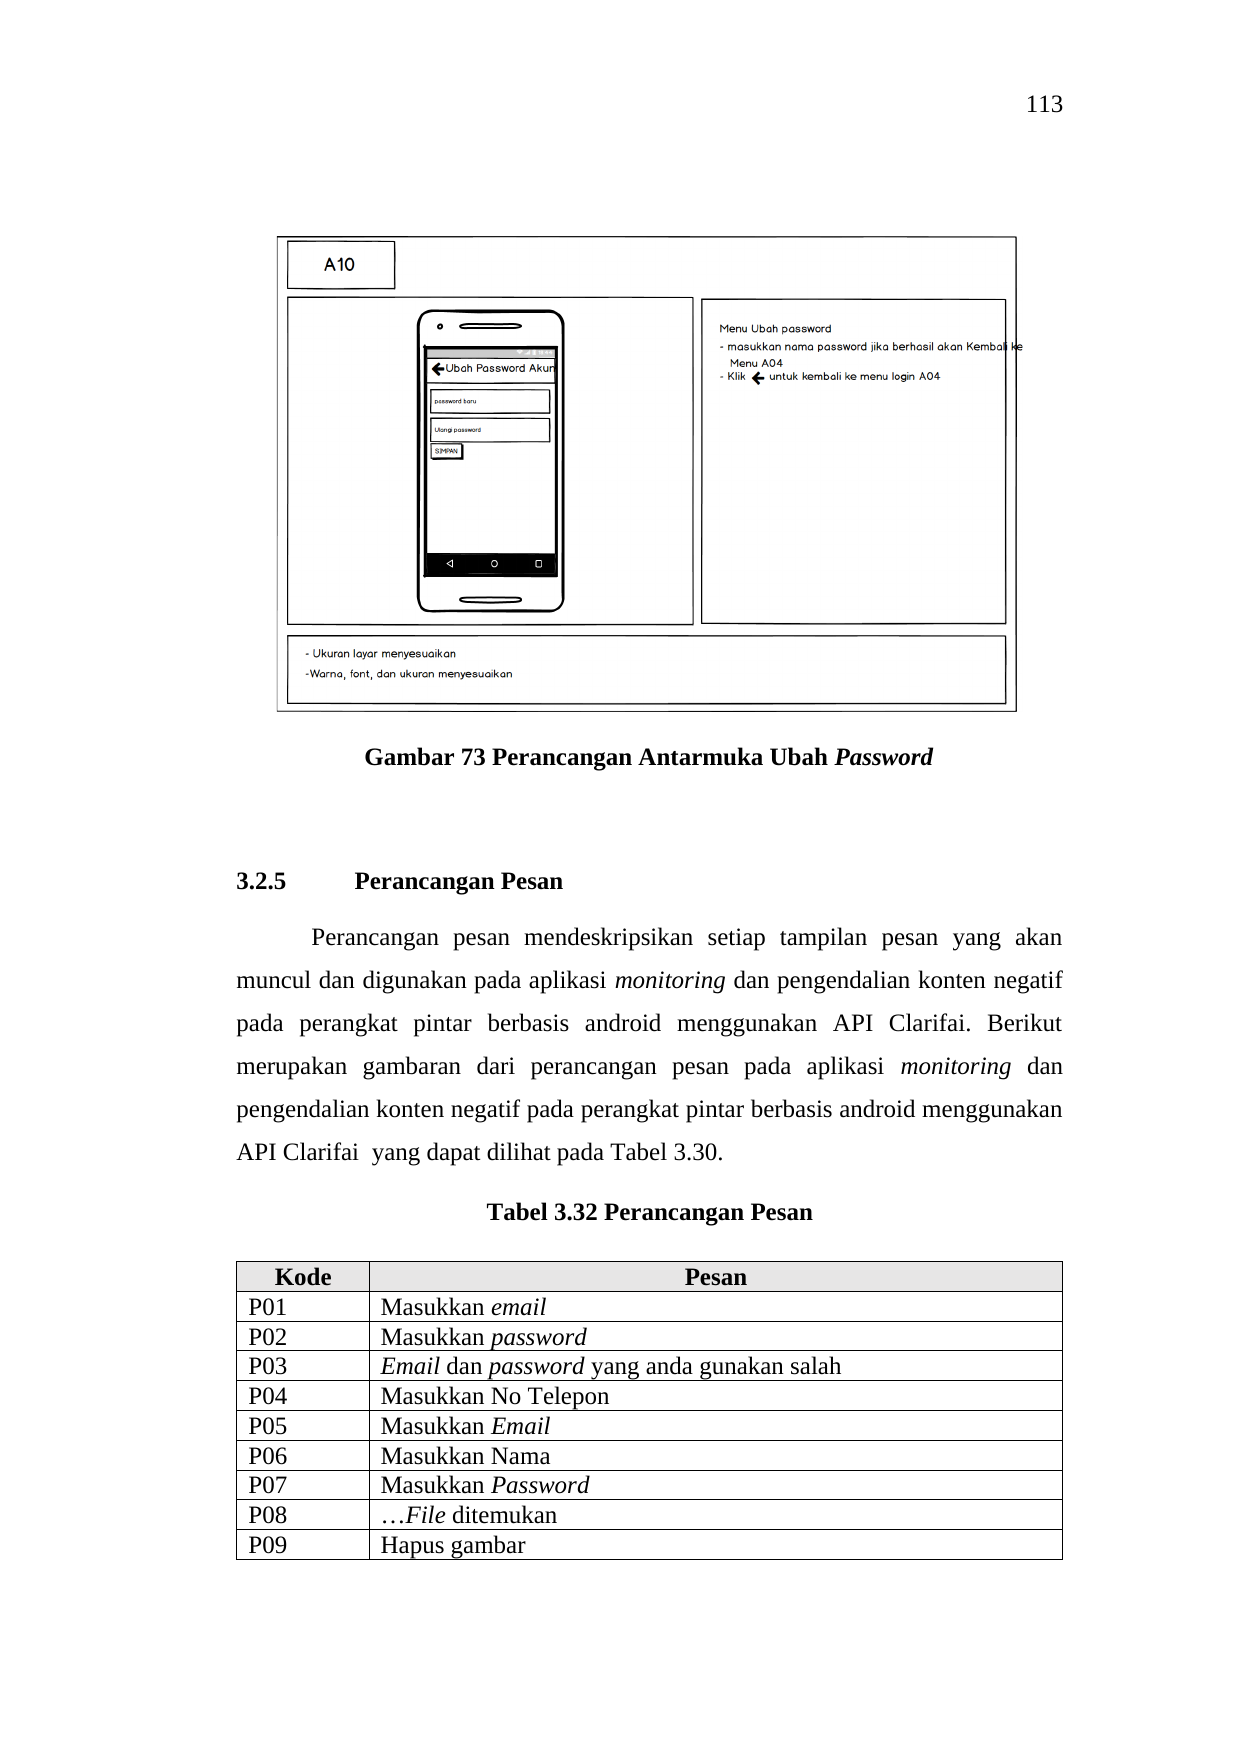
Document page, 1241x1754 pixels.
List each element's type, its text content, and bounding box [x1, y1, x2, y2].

table_header Pesan [370, 1262, 1062, 1291]
table_cell P09 [237, 1530, 369, 1559]
table_cell Hapus gambar [370, 1530, 1062, 1559]
table_cell Masukkan Password [370, 1471, 1062, 1499]
text Gambar 73 Perancangan Antarmuka Ubah Password [236, 742, 1063, 771]
table_cell P04 [237, 1381, 369, 1410]
subtitle Perancangan Pesan [236, 866, 1063, 895]
table_cell Masukkan Nama [370, 1441, 1062, 1469]
table_cell …File ditemukan [370, 1500, 1062, 1529]
table_cell Masukkan password [370, 1322, 1062, 1350]
table_cell P08 [237, 1500, 369, 1529]
picture [276, 236, 1023, 712]
table_cell P03 [237, 1351, 369, 1380]
table_cell P05 [237, 1411, 369, 1440]
table_cell P02 [237, 1322, 369, 1350]
text Perancangan pesan mendeskripsikan setiap tampilan pesan yang akan muncul dan digunakan pada aplikasi monitoring dan pengendalian konten negatif pada perangkat pintar berbasis android menggunakan API Clarifai. Berikut merupakan gambaran dari perancangan pesan pada aplikasi monitoring dan pengendalian konten negatif pada perangkat pintar berbasis android menggunakan API Clarifai yang dapat dilihat pada Tabel 3.30. [236, 922, 1063, 1166]
table_cell P07 [237, 1471, 369, 1499]
table_cell P06 [237, 1441, 369, 1469]
table_cell Masukkan No Telepon [370, 1381, 1062, 1410]
table_header Kode [237, 1262, 369, 1291]
table_cell Masukkan email [370, 1292, 1062, 1321]
table_cell Masukkan Email [370, 1411, 1062, 1440]
table_cell P01 [237, 1292, 369, 1321]
table_cell Email dan password yang anda gunakan salah [370, 1351, 1062, 1380]
